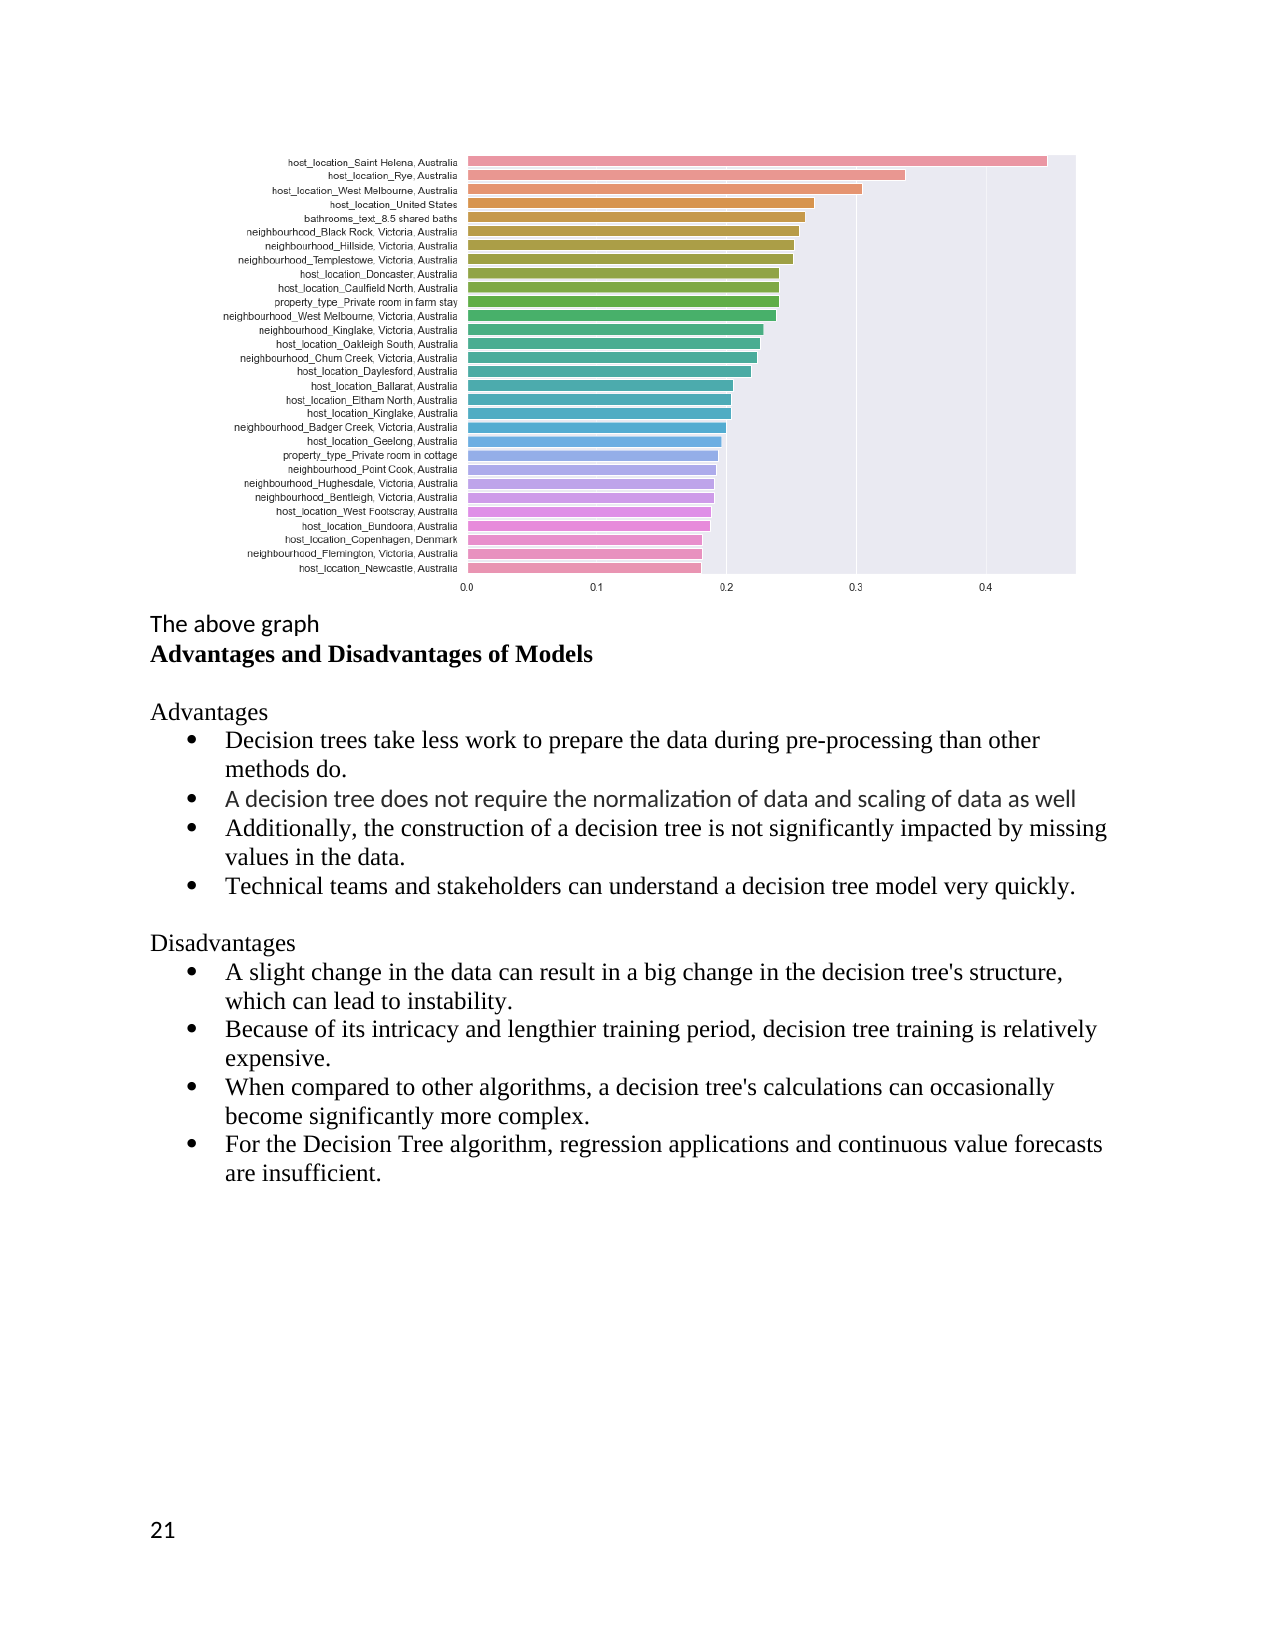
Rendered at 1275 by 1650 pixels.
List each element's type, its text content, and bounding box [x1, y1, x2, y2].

picture [150, 150, 1125, 609]
list A decision tree does not require the normalization of data and scaling of data as well [187, 783, 1125, 813]
text Disadvantages [150, 928, 1125, 957]
list A slight change in the data can result in a big change in the decision tree's structure, which can lead to instability. [187, 957, 1125, 1014]
list Because of its intricacy and lengthier training period, decision tree training is relatively expensive. [187, 1014, 1125, 1072]
text Advantages [150, 697, 1125, 725]
list Technical teams and stakeholders can understand a decision tree model very quickly. [187, 871, 1125, 899]
text Advantages and Disadvantages of Models [150, 639, 1125, 668]
list Additionally, the construction of a decision tree is not significantly impacted by missing values in the data. [187, 813, 1125, 871]
text The above graph [150, 609, 1125, 639]
list Decision trees take less work to prepare the data during pre-processing than other methods do. [187, 725, 1125, 783]
list For the Decision Tree algorithm, regression applications and continuous value forecasts are insufficient. [187, 1129, 1125, 1187]
list When compared to other algorithms, a decision tree's calculations can occasionally become significantly more complex. [187, 1072, 1125, 1129]
